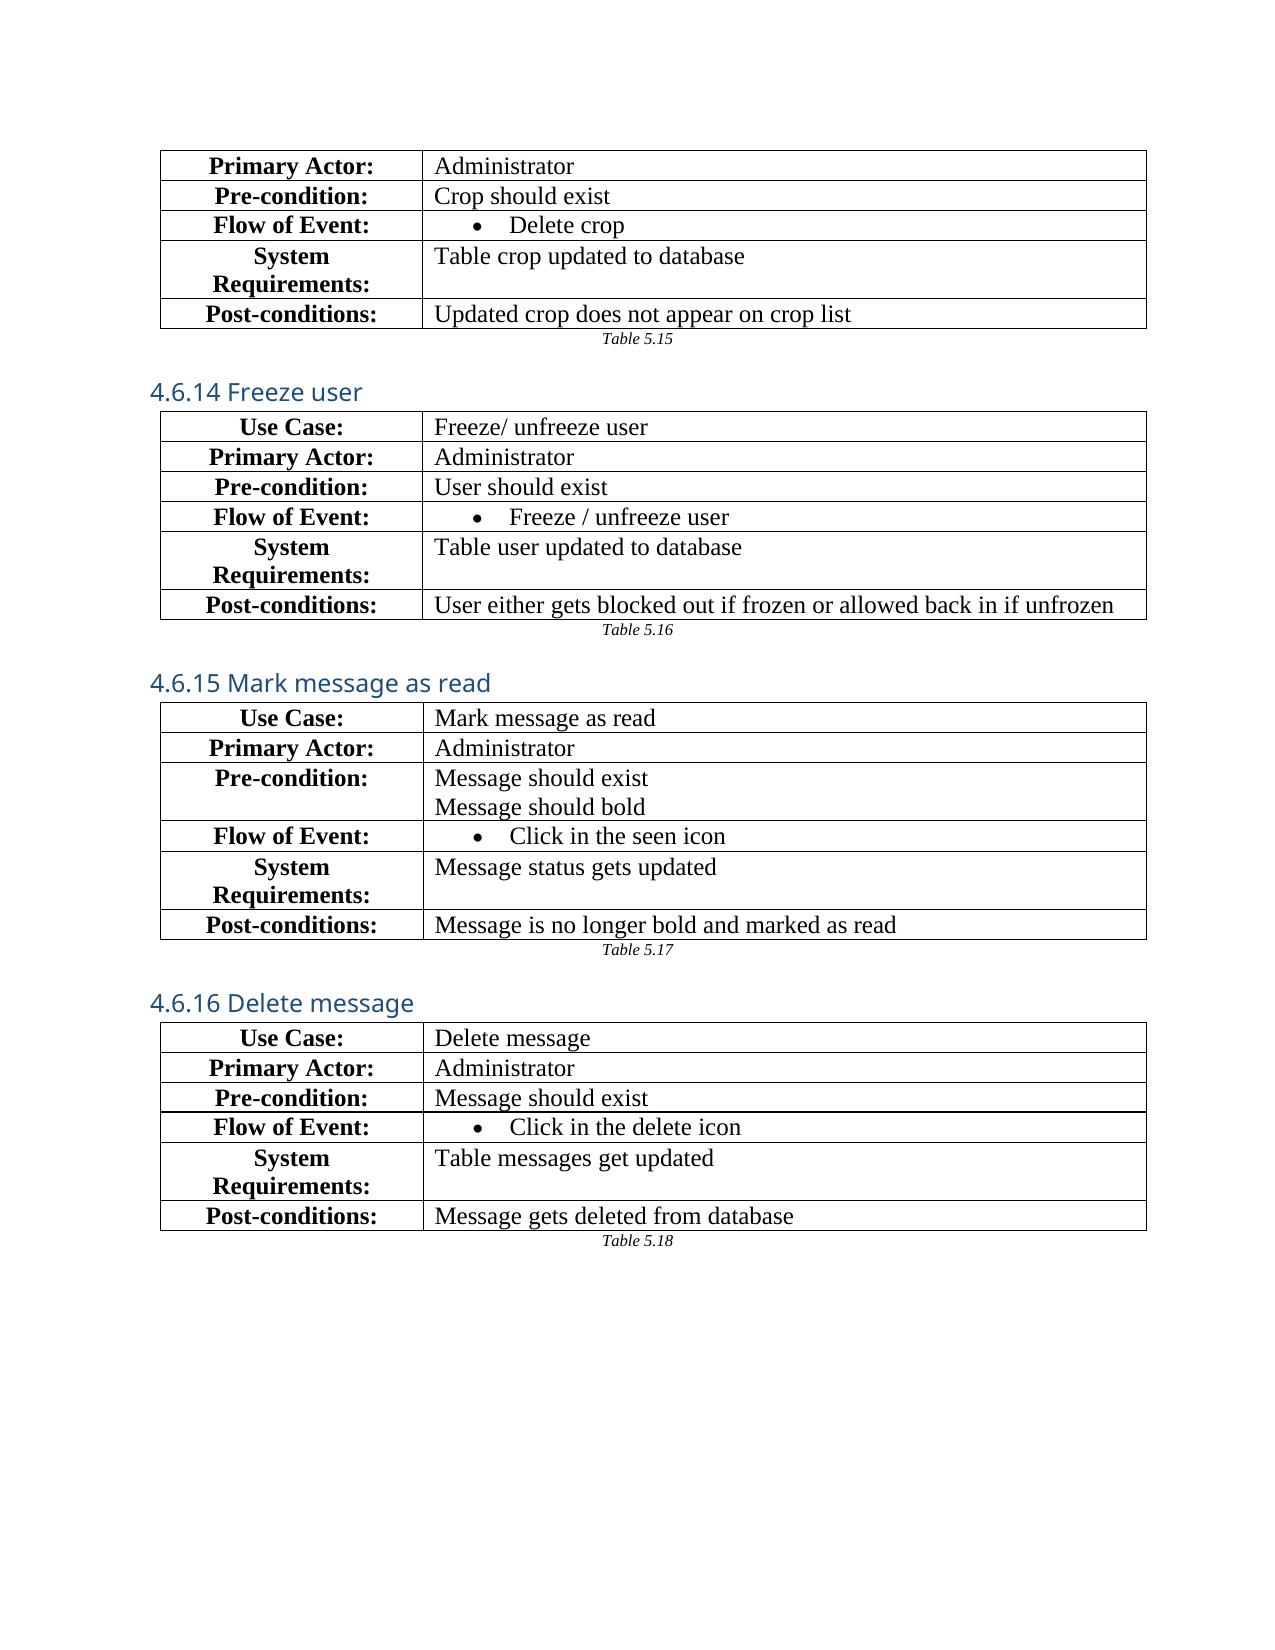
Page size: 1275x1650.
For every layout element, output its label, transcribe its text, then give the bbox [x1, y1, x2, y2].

text 4.6.15 Mark message as read [150, 666, 1125, 699]
table_cell Flow of Event: [161, 1113, 423, 1142]
table_cell Administrator [423, 442, 1146, 471]
table_cell Post-conditions: [161, 299, 422, 328]
table_cell Table user updated to database [423, 532, 1146, 589]
table_header Use Case: [161, 412, 422, 441]
table_cell Table crop updated to database [423, 241, 1146, 298]
table_cell Pre-condition: [161, 1083, 423, 1111]
table_cell System Requirements: [161, 532, 422, 589]
table_cell System Requirements: [161, 1143, 423, 1200]
table_cell Message should exist [424, 1083, 1146, 1111]
table_header Delete message [424, 1023, 1146, 1052]
table_cell Post-conditions: [161, 1201, 423, 1230]
table_header Mark message as read [424, 703, 1146, 732]
table_cell Message should exist Message should bold [424, 763, 1146, 820]
table_cell Flow of Event: [161, 821, 423, 851]
table_cell User either gets blocked out if frozen or allowed back in if unfrozen [423, 590, 1146, 619]
table_cell Message gets deleted from database [424, 1201, 1146, 1230]
table_cell User should exist [423, 472, 1146, 501]
text Table 5.15 [150, 329, 1125, 348]
table_cell System Requirements: [161, 852, 423, 909]
text Table 5.18 [150, 1231, 1125, 1250]
table_cell Primary Actor: [161, 733, 423, 762]
table_cell Flow of Event: [161, 211, 422, 240]
table_header Freeze/ unfreeze user [423, 412, 1146, 441]
table_header Use Case: [161, 1023, 423, 1052]
table_cell Primary Actor: [161, 442, 422, 471]
table_cell Table messages get updated [424, 1143, 1146, 1200]
table_cell Message is no longer bold and marked as read [424, 910, 1146, 939]
text Table 5.17 [150, 940, 1125, 959]
table_cell Post-conditions: [161, 590, 422, 619]
table_cell Flow of Event: [161, 502, 422, 531]
table_cell Click in the delete icon [424, 1113, 1146, 1142]
text Table 5.16 [150, 620, 1125, 639]
table_cell Updated crop does not appear on crop list [423, 299, 1146, 328]
table_cell Primary Actor: [161, 151, 422, 180]
table_cell Administrator [424, 733, 1146, 762]
table_cell Post-conditions: [161, 910, 423, 939]
table_header Use Case: [161, 703, 423, 732]
table_cell Freeze / unfreeze user [423, 502, 1146, 531]
table_cell Pre-condition: [161, 763, 423, 820]
table_cell Click in the seen icon [424, 821, 1146, 851]
text 4.6.14 Freeze user [150, 374, 1125, 408]
table_cell System Requirements: [161, 241, 422, 298]
text 4.6.16 Delete message [150, 985, 1125, 1019]
table_cell Primary Actor: [161, 1053, 423, 1082]
table_cell Message status gets updated [424, 852, 1146, 909]
table_cell Delete crop [423, 211, 1146, 240]
table_cell Pre-condition: [161, 472, 422, 501]
table_cell Pre-condition: [161, 181, 422, 209]
table_cell Administrator [423, 151, 1146, 180]
table_cell Crop should exist [423, 181, 1146, 209]
table_cell Administrator [424, 1053, 1146, 1082]
